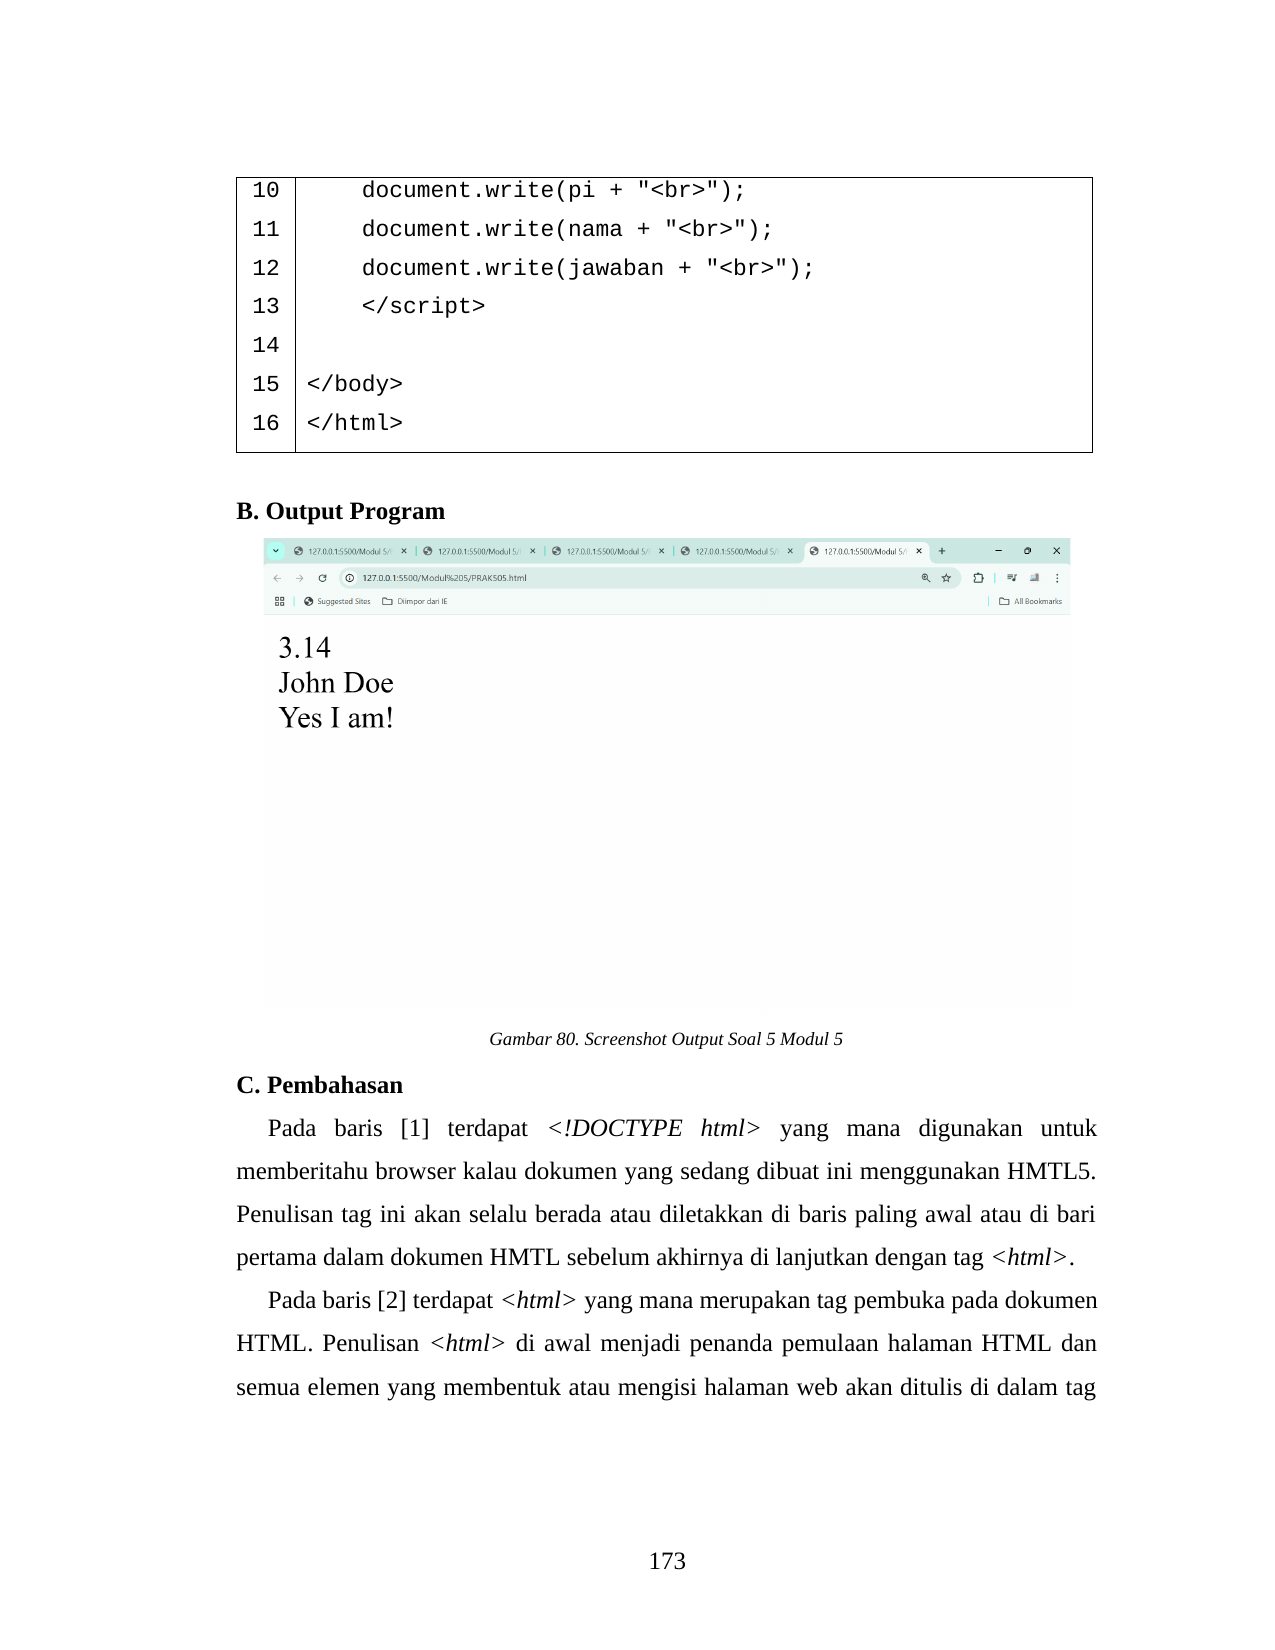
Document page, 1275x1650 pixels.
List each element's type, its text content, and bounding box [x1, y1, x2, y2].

picture [263, 538, 1071, 1013]
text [236, 1285, 1098, 1400]
subtitle Output Program [236, 496, 1098, 524]
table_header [296, 178, 1092, 452]
subtitle Pembahasan [236, 1070, 1098, 1098]
text Gambar 80. Screenshot Output Soal 5 Modul 5 [236, 1027, 1098, 1049]
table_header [237, 178, 295, 452]
text Pada baris [1] terdapat <!DOCTYPE html> yang mana digunakan untuk memberitahu browser kalau dokumen yang sedang dibuat ini menggunakan HMTL5. Penulisan tag ini akan selalu berada atau diletakkan di baris paling awal atau di bari pertama dalam dokumen HMTL sebelum akhirnya di lanjutkan dengan tag <html>. [236, 1113, 1098, 1271]
